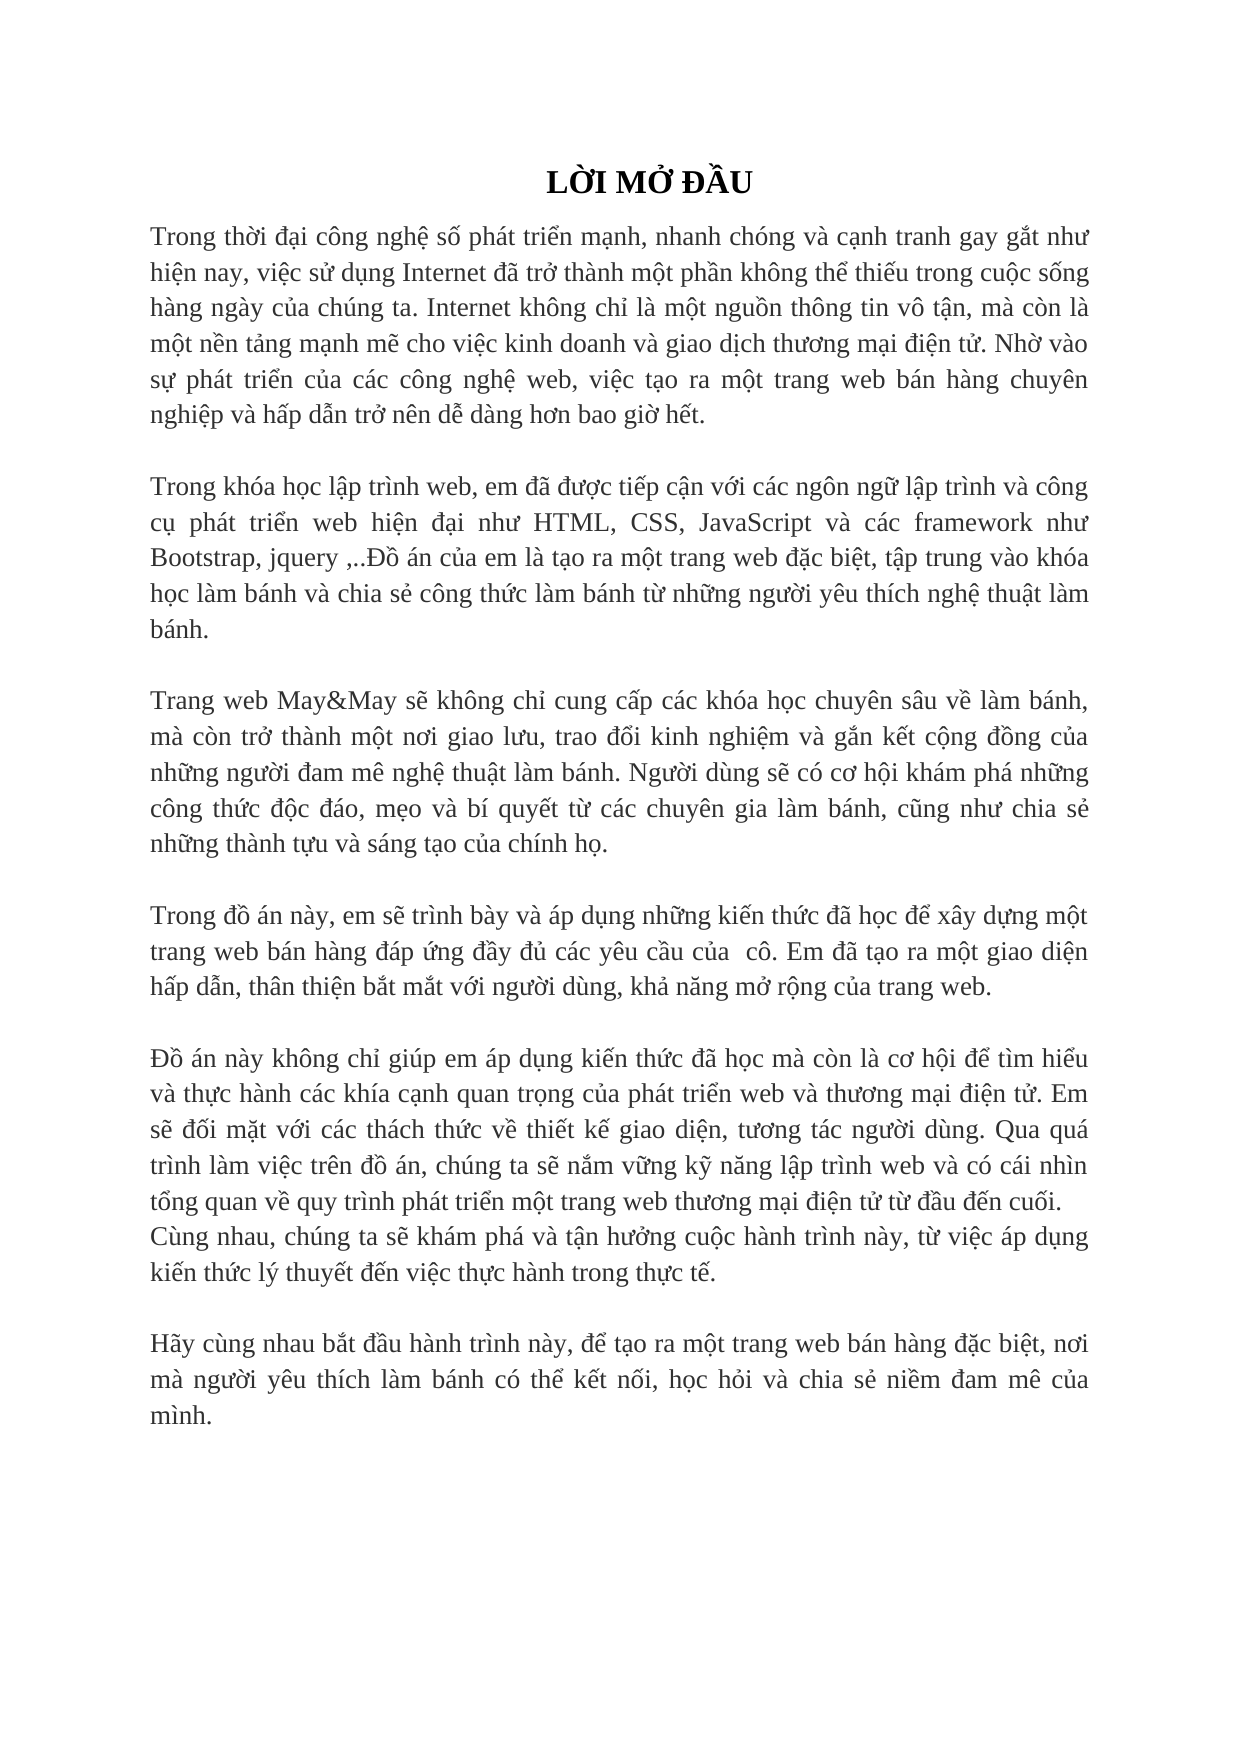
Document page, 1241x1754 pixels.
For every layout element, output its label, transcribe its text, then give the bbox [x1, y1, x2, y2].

text Trong khóa học lập trình web, em đã được tiếp cận với các ngôn ngữ lập trình và công cụ phát triển web hiện đại như HTML, CSS, JavaScript và các framework như Bootstrap, jquery ,..Đồ án của em là tạo ra một trang web đặc biệt, tập trung vào khóa học làm bánh và chia sẻ công thức làm bánh từ những người yêu thích nghệ thuật làm bánh. [150, 470, 1090, 644]
text Trong đồ án này, em sẽ trình bày và áp dụng những kiến thức đã học để xây dựng một trang web bán hàng đáp ứng đầy đủ các yêu cầu của cô. Em đã tạo ra một giao diện hấp dẫn, thân thiện bắt mắt với người dùng, khả năng mở rộng của trang web. [150, 899, 1090, 1001]
text Hãy cùng nhau bắt đầu hành trình này, để tạo ra một trang web bán hàng đặc biệt, nơi mà người yêu thích làm bánh có thể kết nối, học hỏi và chia sẻ niềm đam mê của mình. [150, 1328, 1090, 1430]
text Trong thời đại công nghệ số phát triển mạnh, nhanh chóng và cạnh tranh gay gắt như hiện nay, việc sử dụng Internet đã trở thành một phần không thể thiếu trong cuộc sống hàng ngày của chúng ta. Internet không chỉ là một nguồn thông tin vô tận, mà còn là một nền tảng mạnh mẽ cho việc kinh doanh và giao dịch thương mại điện tử. Nhờ vào sự phát triển của các công nghệ web, việc tạo ra một trang web bán hàng chuyên nghiệp và hấp dẫn trở nên dễ dàng hơn bao giờ hết. [150, 220, 1090, 430]
text Trang web May&May sẽ không chỉ cung cấp các khóa học chuyên sâu về làm bánh, mà còn trở thành một nơi giao lưu, trao đổi kinh nghiệm và gắn kết cộng đồng của những người đam mê nghệ thuật làm bánh. Người dùng sẽ có cơ hội khám phá những công thức độc đáo, mẹo và bí quyết từ các chuyên gia làm bánh, cũng như chia sẻ những thành tựu và sáng tạo của chính họ. [150, 684, 1090, 858]
subtitle LỜI MỞ ĐẦU [209, 162, 1090, 201]
text Đồ án này không chỉ giúp em áp dụng kiến thức đã học mà còn là cơ hội để tìm hiểu và thực hành các khía cạnh quan trọng của phát triển web và thương mại điện tử. Em sẽ đối mặt với các thách thức về thiết kế giao diện, tương tác người dùng. Qua quá trình làm việc trên đồ án, chúng ta sẽ nắm vững kỹ năng lập trình web và có cái nhìn tổng quan về quy trình phát triển một trang web thương mại điện tử từ đầu đến cuối. [150, 1042, 1090, 1216]
text Cùng nhau, chúng ta sẽ khám phá và tận hưởng cuộc hành trình này, từ việc áp dụng kiến thức lý thuyết đến việc thực hành trong thực tế. [150, 1220, 1090, 1287]
